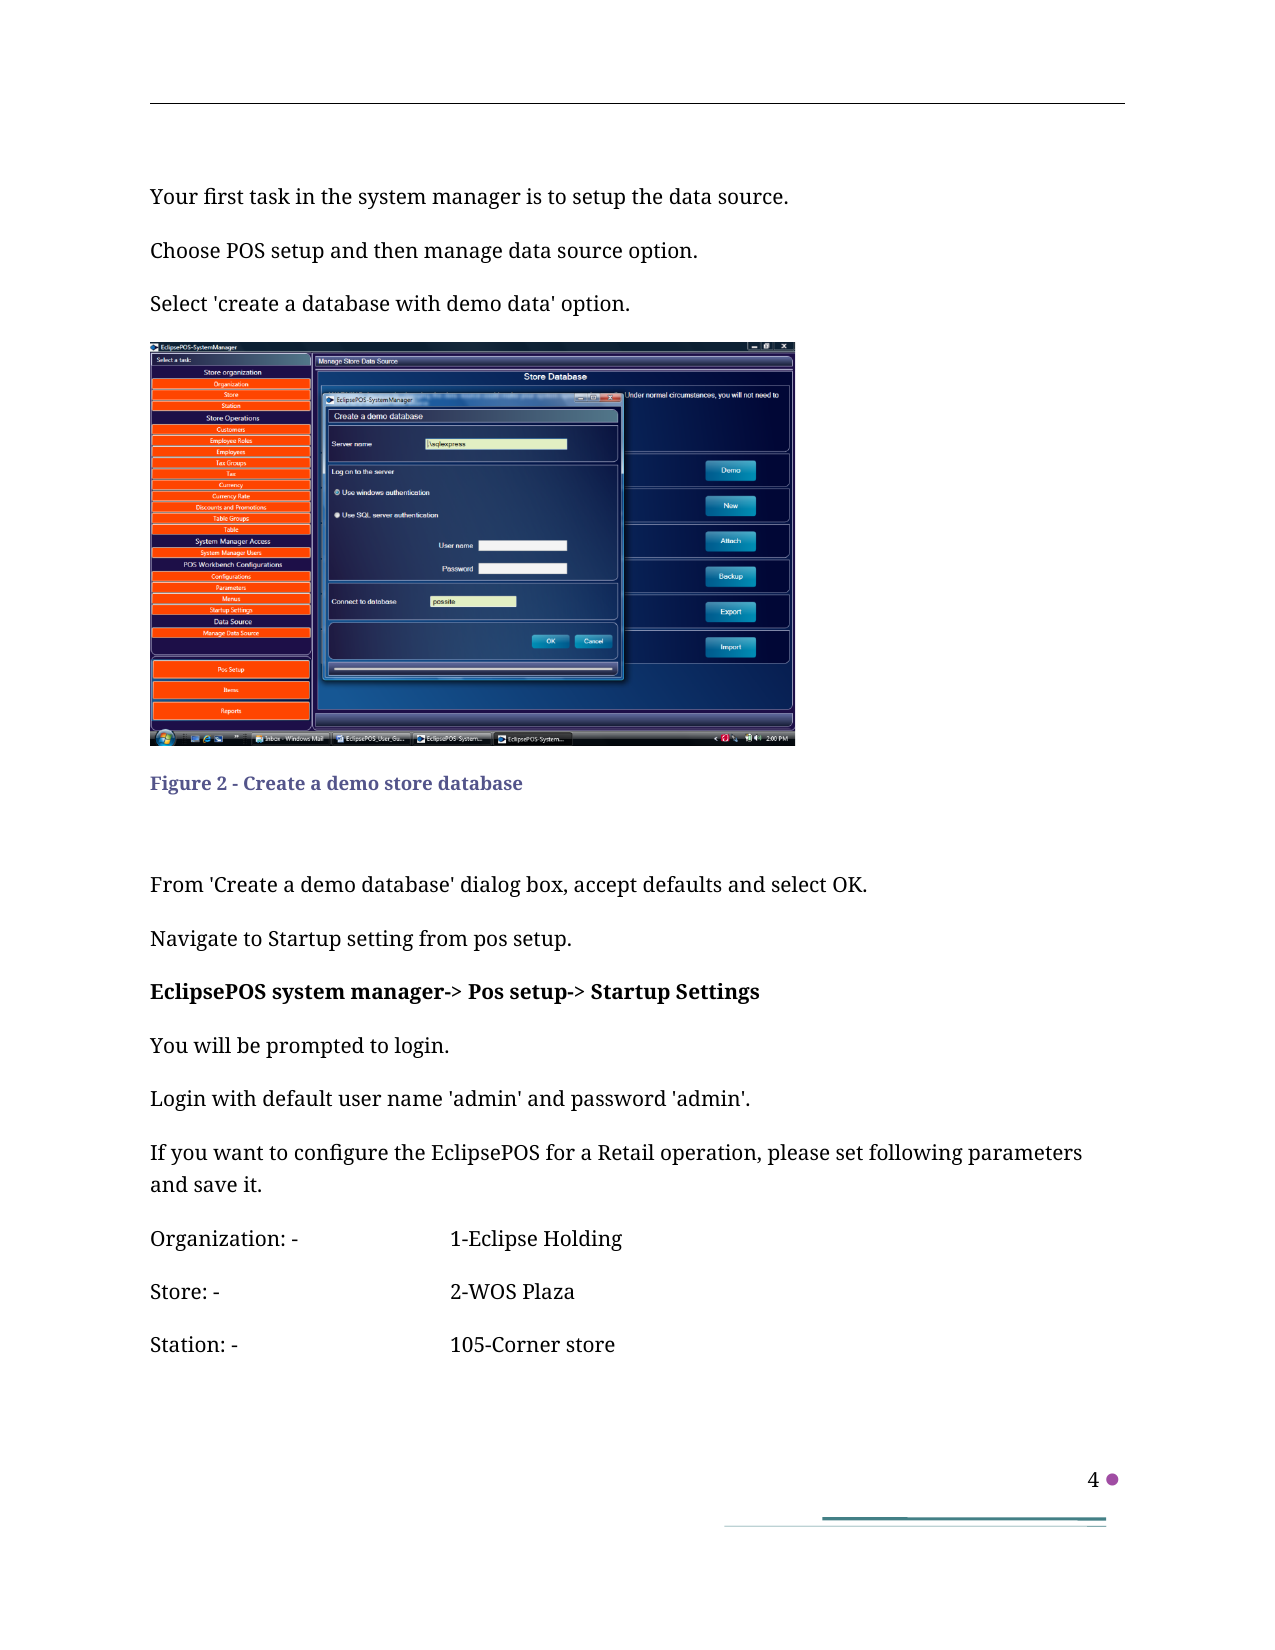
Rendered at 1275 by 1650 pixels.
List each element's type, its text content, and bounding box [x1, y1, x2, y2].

text If you want to configure the EclipsePOS for a Retail operation, please set following parameters and save it. [150, 1138, 1125, 1199]
picture [150, 342, 796, 746]
text EclipsePOS system manager-> Pos setup-> Startup Settings [150, 977, 1125, 1006]
text Your first task in the system manager is to setup the data source. [150, 182, 1125, 211]
text Choose POS setup and then manage data source option. [150, 236, 1125, 264]
text Station: - 105-Corner store [150, 1331, 1125, 1359]
text Store: - 2-WOS Plaza [150, 1277, 1125, 1306]
text Select 'create a database with demo data' option. [150, 289, 1125, 318]
text From 'Create a demo database' dialog box, accept defaults and select OK. [150, 871, 1125, 899]
text Navigate to Startup setting from pos setup. [150, 924, 1125, 952]
text You will be prompted to login. [150, 1031, 1125, 1059]
text Login with default user name 'admin' and password 'admin'. [150, 1084, 1125, 1113]
text Organization: - 1-Eclipse Holding [150, 1224, 1125, 1252]
